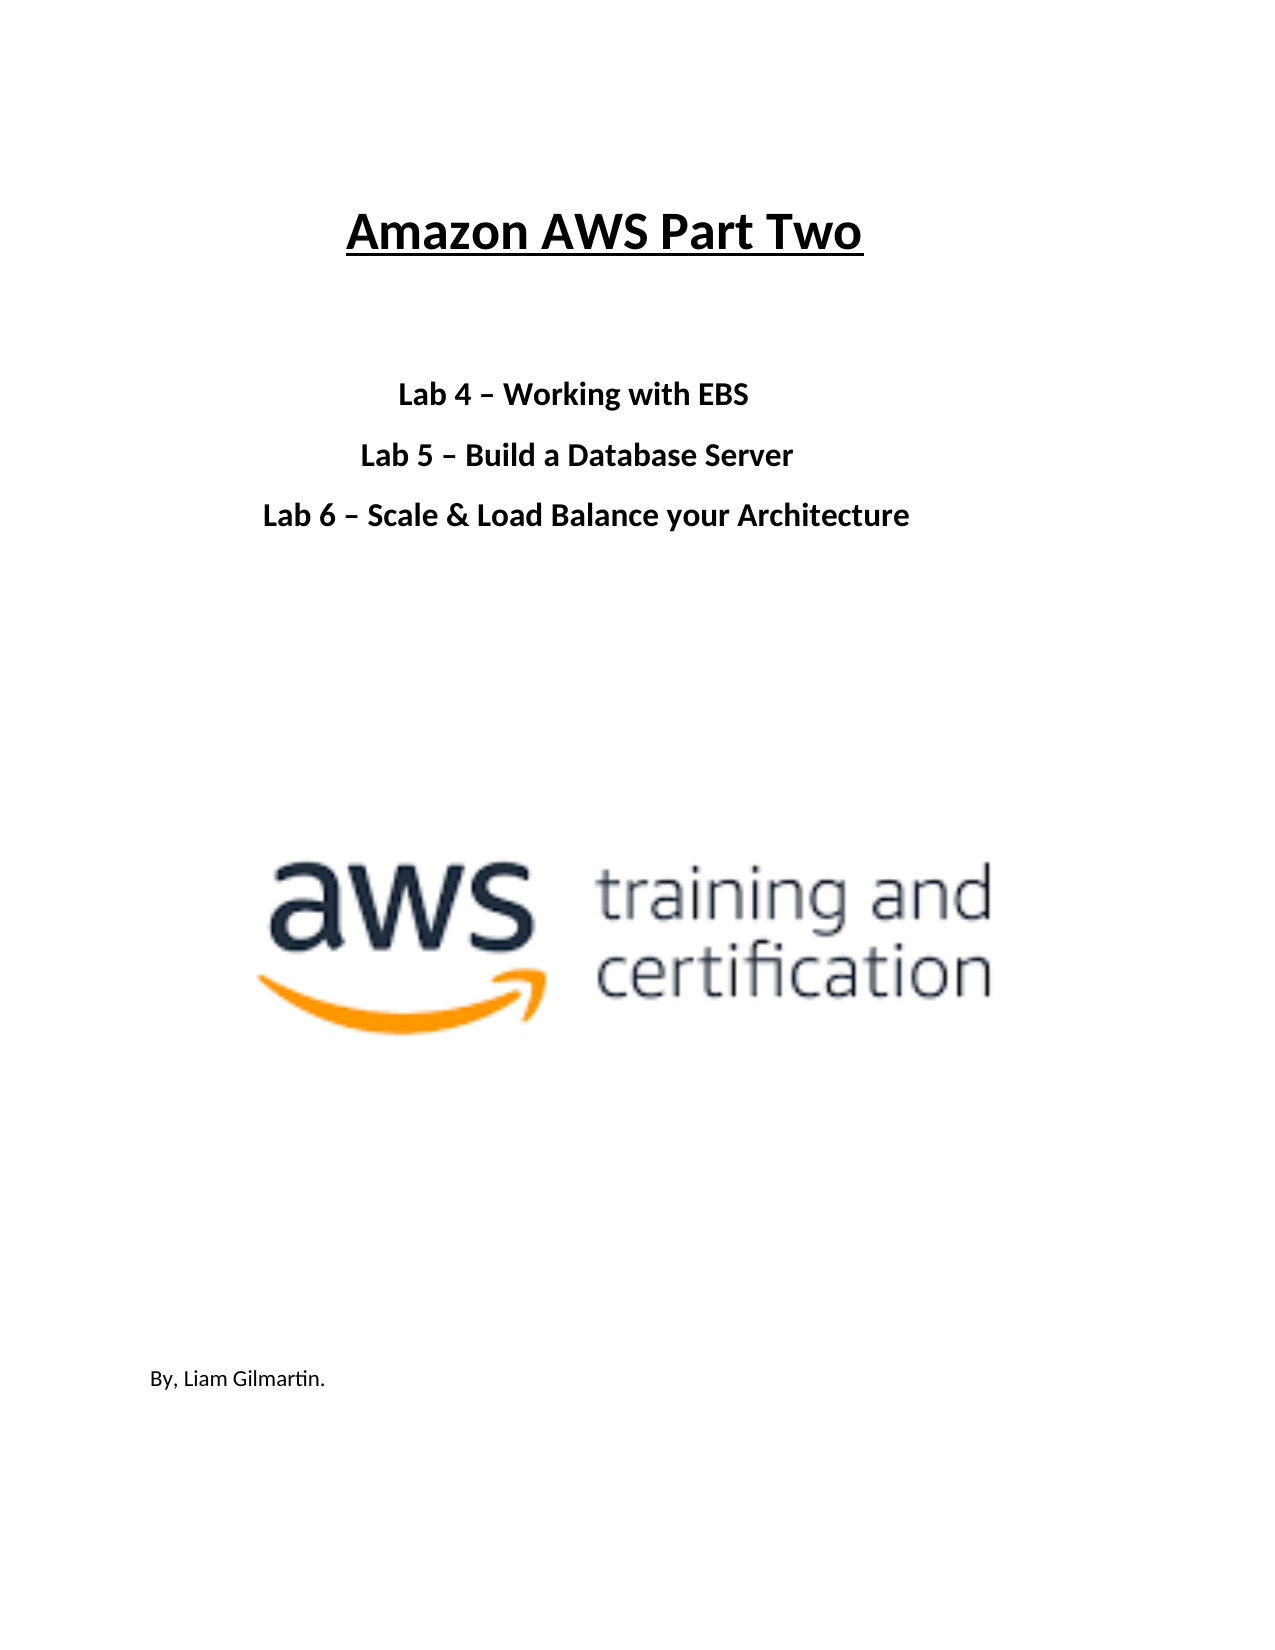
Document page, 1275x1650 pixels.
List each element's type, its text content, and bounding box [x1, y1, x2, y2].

text Lab 4 – Working with EBS [150, 373, 1125, 414]
text Amazon AWS Part Two [150, 197, 1125, 263]
text Lab 6 – Scale & Load Balance your Architecture [150, 494, 1125, 535]
text By, Liam Gilmartin. [150, 1364, 1125, 1392]
text Lab 5 – Build a Database Server [150, 433, 1125, 474]
